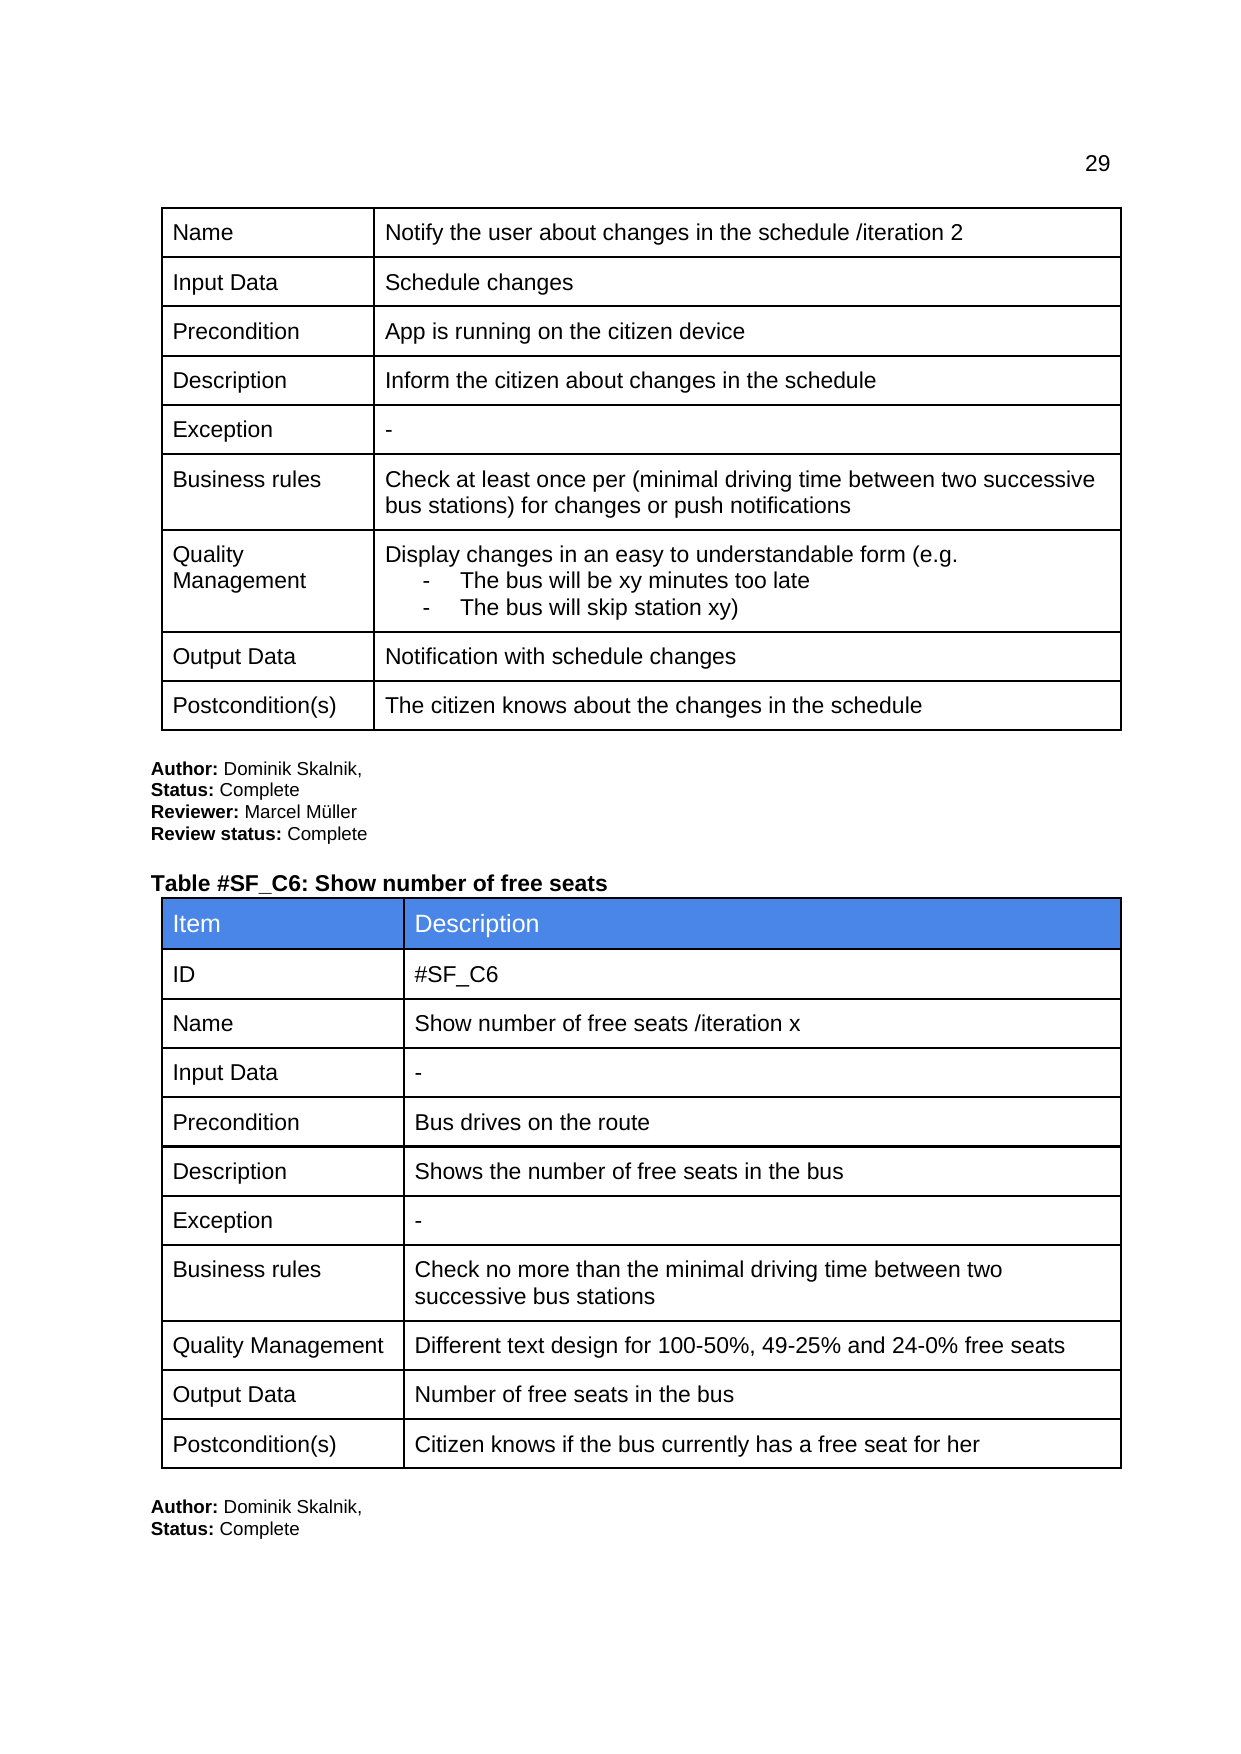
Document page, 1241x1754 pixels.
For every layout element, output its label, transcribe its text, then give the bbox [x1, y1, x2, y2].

table_cell Number of free seats in the bus [405, 1371, 1120, 1418]
table_cell Quality Management [163, 531, 373, 631]
table_cell Display changes in an easy to understandable form (e.g. The bus will be xy minutes too late The bus will skip station xy) [375, 531, 1120, 631]
table_cell Postcondition(s) [163, 1420, 403, 1467]
text Status: Complete [151, 779, 1110, 801]
table_cell - [405, 1197, 1120, 1244]
text Status: Complete [151, 1517, 1110, 1539]
table_cell Input Data [163, 1049, 403, 1096]
table_cell Different text design for 100-50%, 49-25% and 24-0% free seats [405, 1322, 1120, 1369]
table_cell Inform the citizen about changes in the schedule [375, 357, 1120, 404]
table_cell Schedule changes [375, 258, 1120, 305]
table_cell Name [163, 209, 373, 256]
table_cell Precondition [163, 1098, 403, 1145]
table_cell Precondition [163, 307, 373, 354]
table_cell #SF_C6 [405, 950, 1120, 997]
table_cell Shows the number of free seats in the bus [405, 1148, 1120, 1194]
table_cell Name [163, 1000, 403, 1047]
table_cell Exception [163, 406, 373, 453]
table_cell Notification with schedule changes [375, 633, 1120, 680]
table_cell Description [163, 357, 373, 404]
table_cell App is running on the citizen device [375, 307, 1120, 354]
table_cell Check at least once per (minimal driving time between two successive bus stations) for changes or push notifications [375, 455, 1120, 529]
table_cell Bus drives on the route [405, 1098, 1120, 1145]
table_cell Citizen knows if the bus currently has a free seat for her [405, 1420, 1120, 1467]
table_header Item [163, 899, 403, 948]
subtitle Table #SF_C6: Show number of free seats [151, 870, 1110, 897]
table_cell Check no more than the minimal driving time between two successive bus stations [405, 1246, 1120, 1319]
table_cell The citizen knows about the changes in the schedule [375, 682, 1120, 729]
table_cell - [405, 1049, 1120, 1096]
table_cell Show number of free seats /iteration x [405, 1000, 1120, 1047]
table_cell - [375, 406, 1120, 453]
table_cell ID [163, 950, 403, 997]
table_cell Postcondition(s) [163, 682, 373, 729]
table_cell Exception [163, 1197, 403, 1244]
table_cell Quality Management [163, 1322, 403, 1369]
table_cell Notify the user about changes in the schedule /iteration 2 [375, 209, 1120, 256]
table_header Description [405, 899, 1120, 948]
text Author: Dominik Skalnik, [151, 758, 1110, 779]
text Reviewer: Marcel Müller [151, 801, 1110, 822]
text Author: Dominik Skalnik, [151, 1496, 1110, 1517]
table_cell Output Data [163, 1371, 403, 1418]
table_cell Business rules [163, 1246, 403, 1319]
table_cell Output Data [163, 633, 373, 680]
table_cell Business rules [163, 455, 373, 529]
text Review status: Complete [151, 822, 1110, 844]
table_cell Description [163, 1148, 403, 1194]
table_cell Input Data [163, 258, 373, 305]
